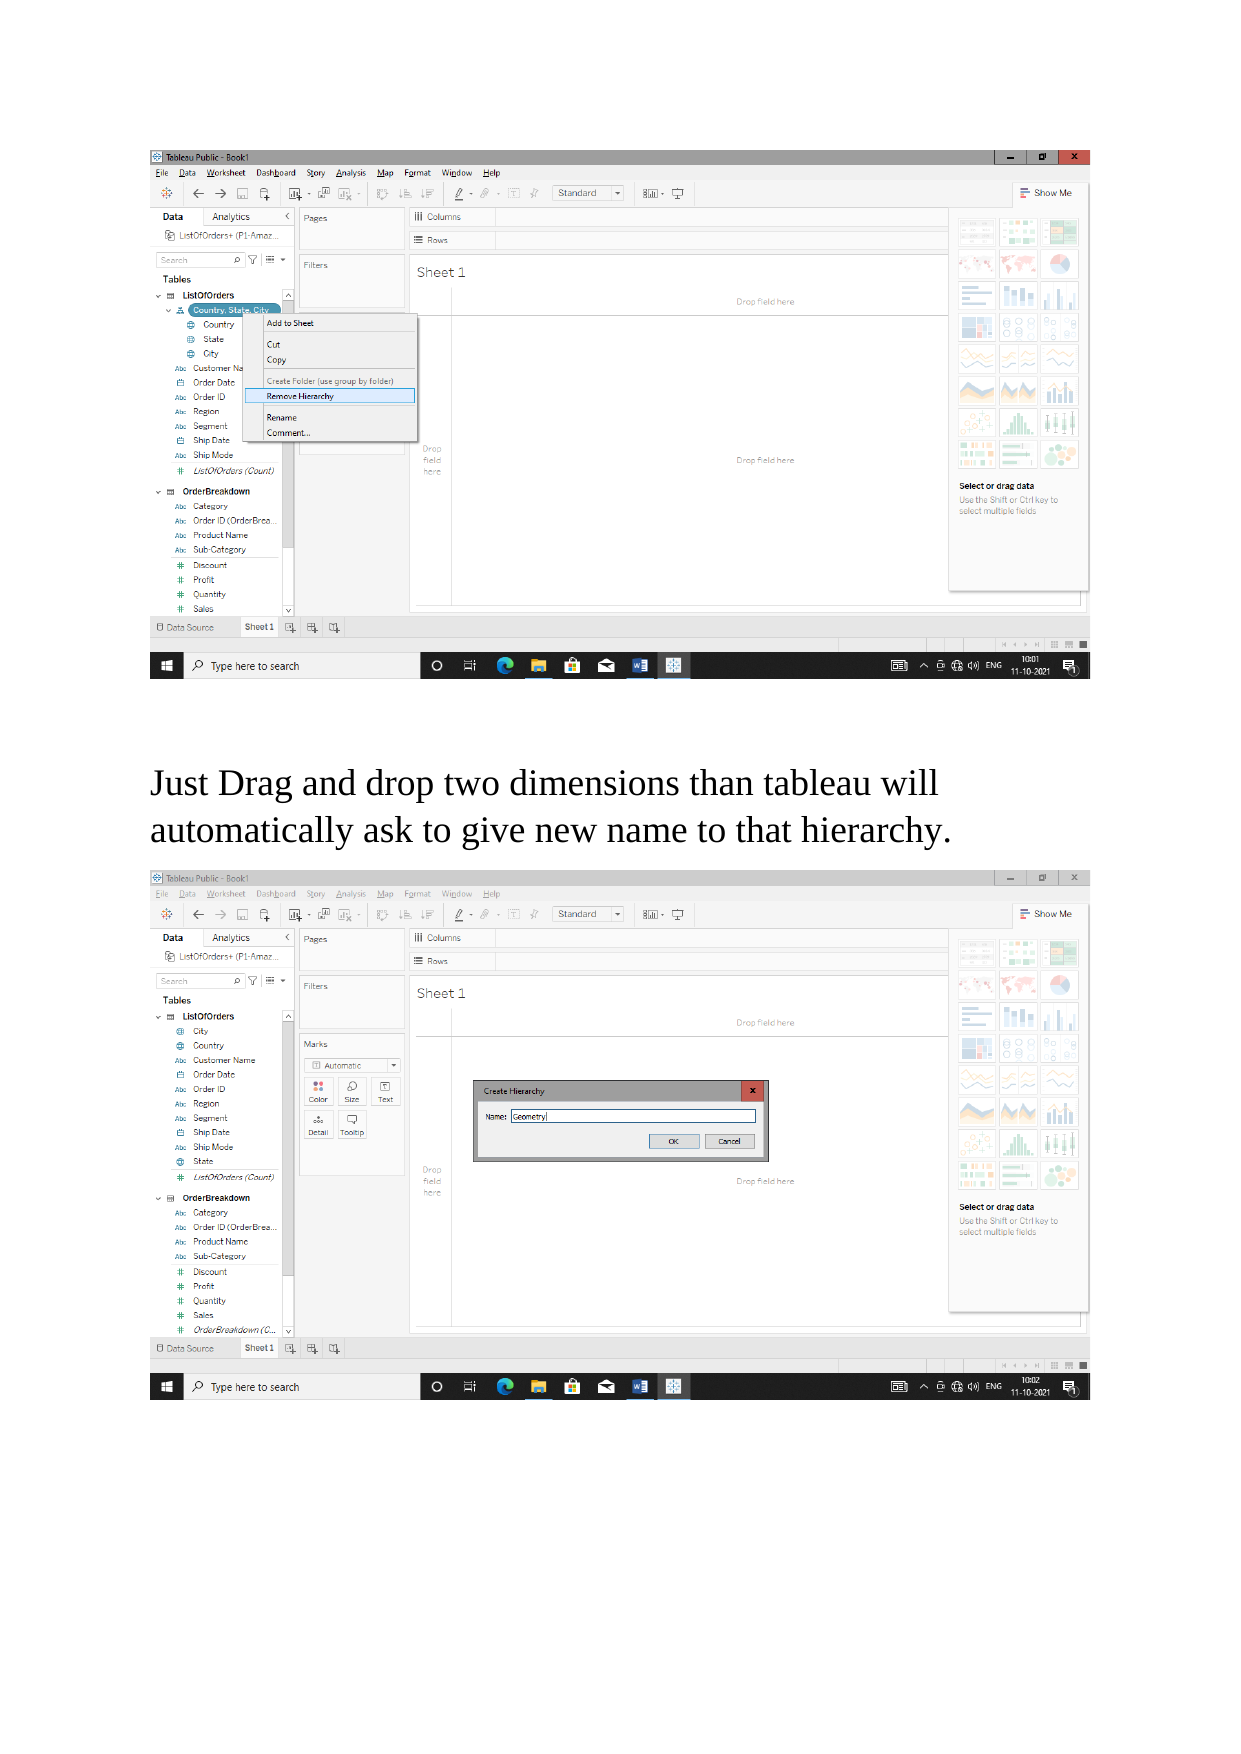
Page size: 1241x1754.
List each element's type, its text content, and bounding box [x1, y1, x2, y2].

picture [150, 870, 1091, 1400]
text Just Drag and drop two dimensions than tableau will automatically ask to give new name to that hierarchy. [150, 761, 1090, 850]
picture [150, 150, 1091, 679]
